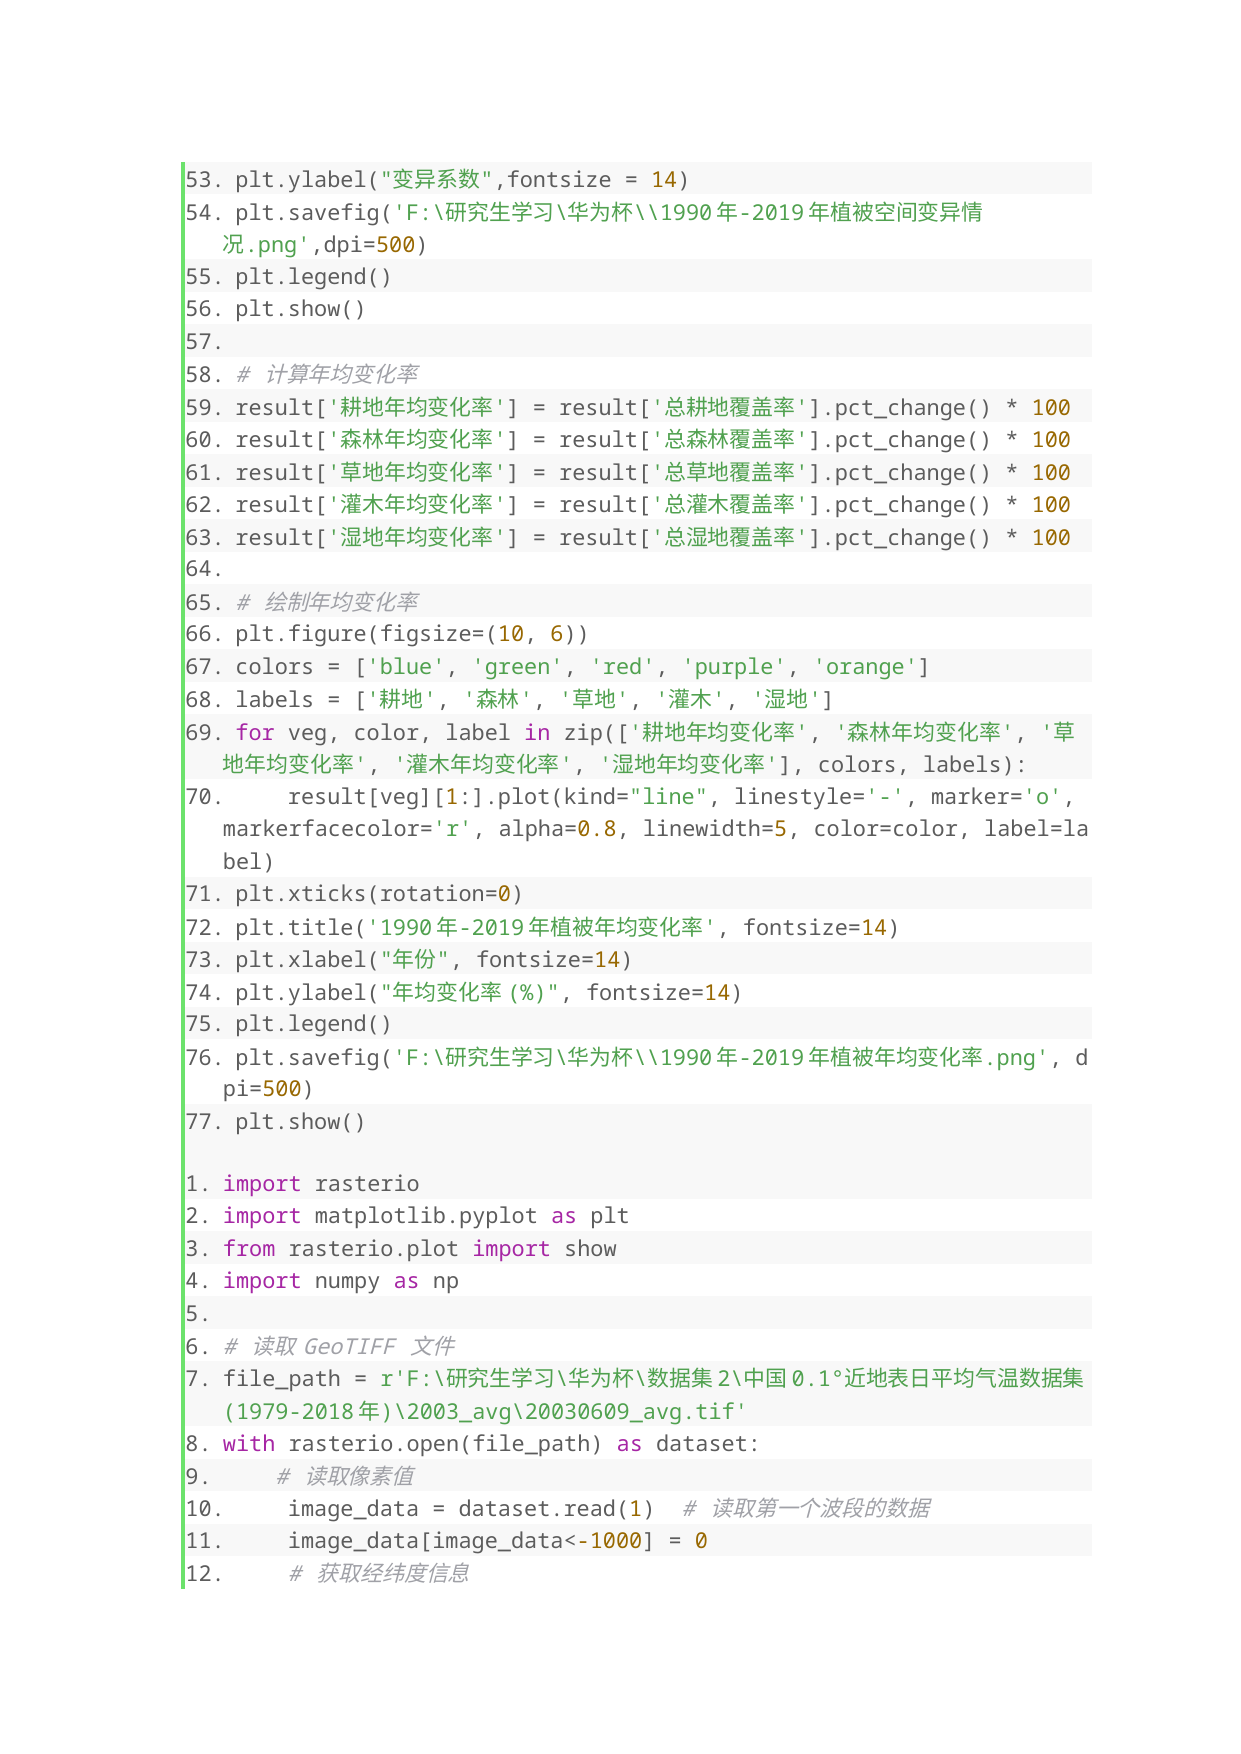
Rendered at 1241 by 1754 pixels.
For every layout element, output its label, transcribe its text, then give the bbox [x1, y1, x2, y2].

list plt.legend() [185, 1007, 1092, 1039]
list labels = ['耕地', '森林', '草地', '灌木', '湿地'] [185, 682, 1092, 714]
list # 绘制年均变化率 [185, 584, 1092, 617]
list image_data = dataset.read(1) # 读取第一个波段的数据 [185, 1491, 1092, 1524]
list plt.savefig('F:\研究生学习\华为杯\\1990年-2019年植被年均变化率.png', dpi=500) [185, 1039, 1092, 1104]
list plt.ylabel("变异系数",fontsize = 14) [185, 162, 1092, 194]
list # 读取像素值 [185, 1459, 1092, 1491]
list result['灌木年均变化率'] = result['总灌木覆盖率'].pct_change() * 100 [185, 487, 1092, 519]
list # 获取经纬度信息 [185, 1556, 1092, 1589]
list image_data[image_data<-1000] = 0 [185, 1524, 1092, 1556]
list plt.title('1990年-2019年植被年均变化率', fontsize=14) [185, 909, 1092, 942]
list # 计算年均变化率 [185, 357, 1092, 389]
list result[veg][1:].plot(kind="line", linestyle='-', marker='o', markerfacecolor='r', alpha=0.8, linewidth=5, color=color, label=label) [185, 779, 1092, 877]
list plt.show() [185, 292, 1092, 324]
list colors = ['blue', 'green', 'red', 'purple', 'orange'] [185, 649, 1092, 682]
list import rasterio [185, 1166, 1092, 1199]
list # 读取 GeoTIFF 文件 [185, 1329, 1092, 1361]
list result['湿地年均变化率'] = result['总湿地覆盖率'].pct_change() * 100 [185, 519, 1092, 552]
list plt.ylabel("年均变化率 (%)", fontsize=14) [185, 974, 1092, 1007]
list result['草地年均变化率'] = result['总草地覆盖率'].pct_change() * 100 [185, 454, 1092, 487]
list import matplotlib.pyplot as plt [185, 1199, 1092, 1231]
list plt.xticks(rotation=0) [185, 877, 1092, 909]
list result['耕地年均变化率'] = result['总耕地覆盖率'].pct_change() * 100 [185, 389, 1092, 422]
list plt.savefig('F:\研究生学习\华为杯\\1990年-2019年植被空间变异情况.png',dpi=500) [185, 194, 1092, 259]
list for veg, color, label in zip(['耕地年均变化率', '森林年均变化率', '草地年均变化率', '灌木年均变化率', '湿地年均变化率'], colors, labels): [185, 714, 1092, 779]
list plt.legend() [185, 259, 1092, 292]
list plt.figure(figsize=(10, 6)) [185, 617, 1092, 649]
list plt.xlabel("年份", fontsize=14) [185, 942, 1092, 974]
list import numpy as np [185, 1264, 1092, 1296]
list plt.show() [185, 1104, 1092, 1137]
list file_path = r'F:\研究生学习\华为杯\数据集2\中国0.1°近地表日平均气温数据集(1979-2018年)\2003_avg\20030609_avg.tif' [185, 1361, 1092, 1426]
list from rasterio.plot import show [185, 1231, 1092, 1264]
list result['森林年均变化率'] = result['总森林覆盖率'].pct_change() * 100 [185, 422, 1092, 454]
list with rasterio.open(file_path) as dataset: [185, 1426, 1092, 1459]
